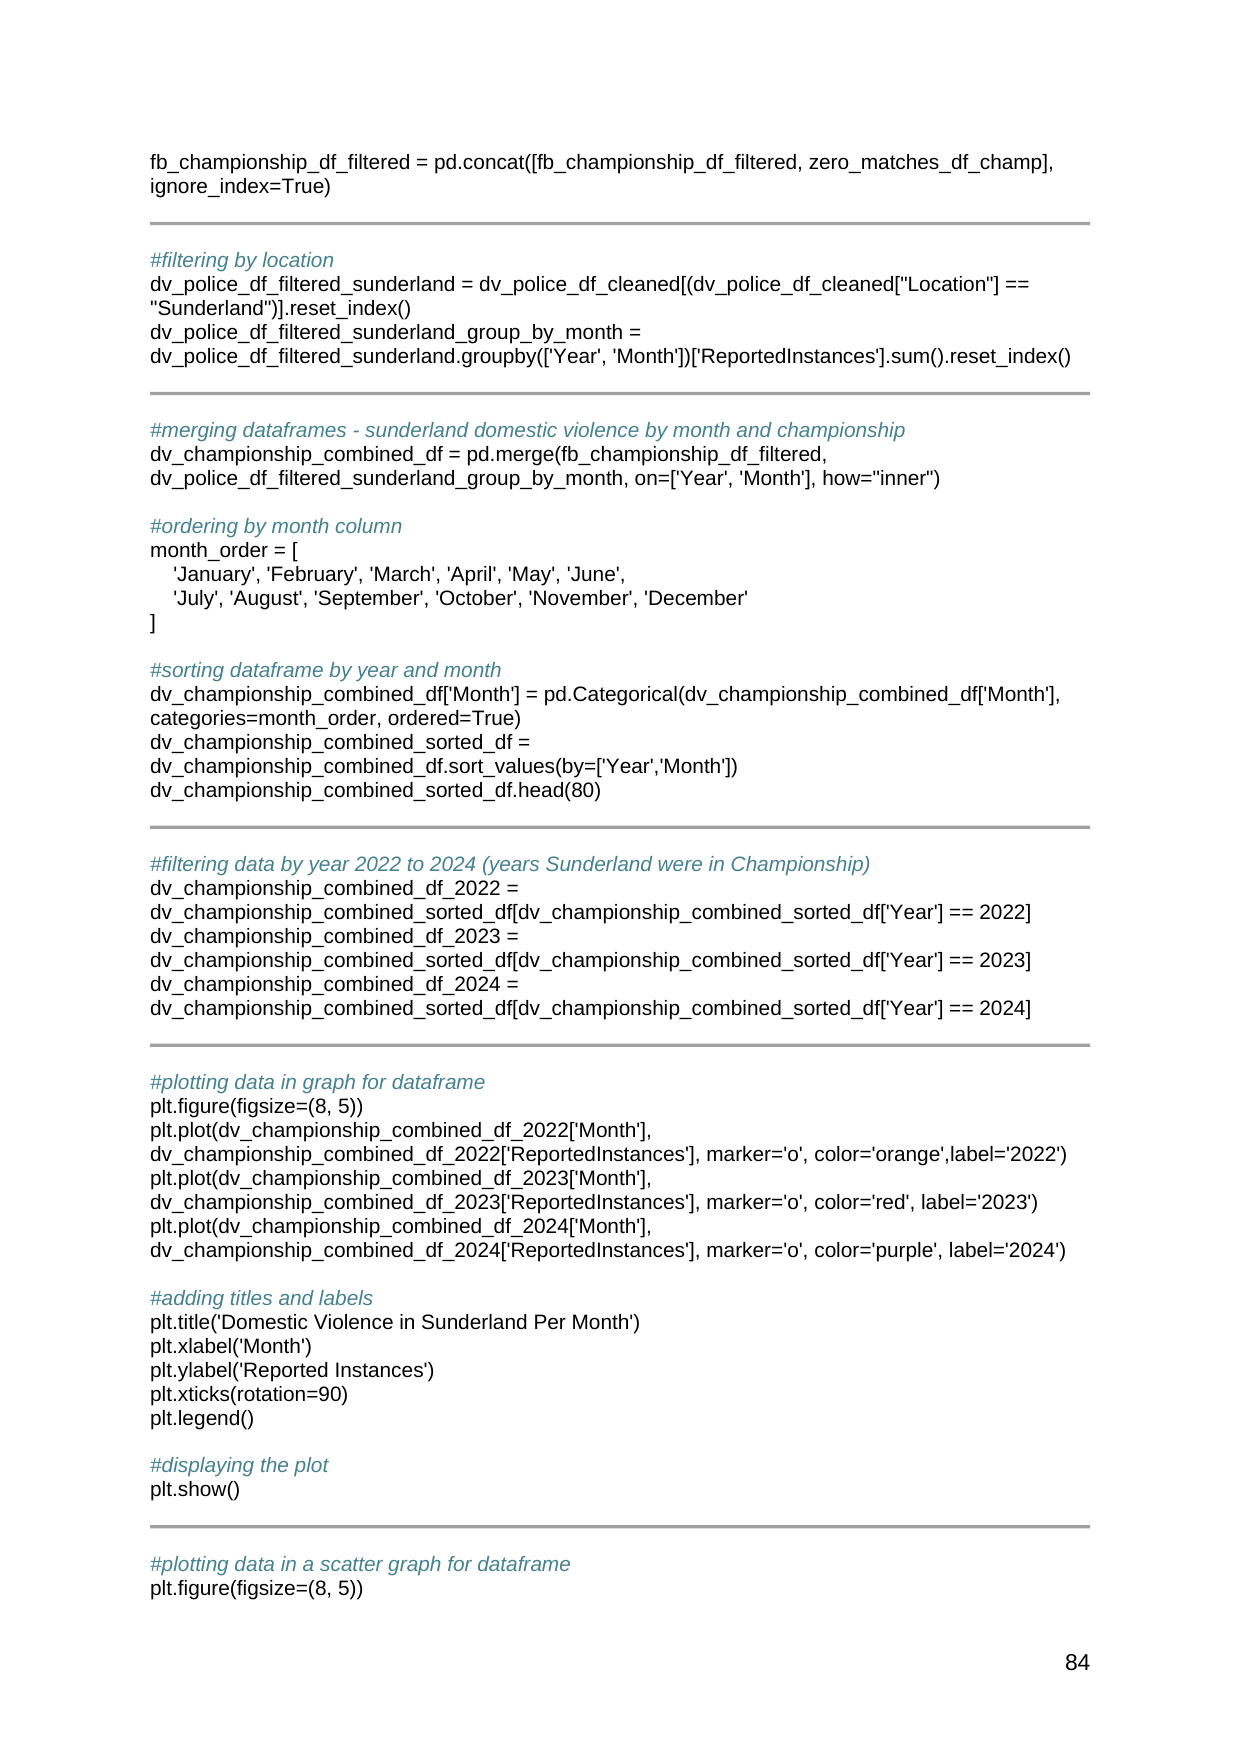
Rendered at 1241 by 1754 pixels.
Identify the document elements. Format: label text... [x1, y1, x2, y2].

text plt.xlabel('Month') [150, 1333, 1090, 1357]
text dv_police_df_filtered_sunderland_group_by_month = dv_police_df_filtered_sunderland.groupby(['Year', 'Month'])['ReportedInstances'].sum().reset_index() [150, 320, 1090, 368]
text #filtering by location [150, 248, 1090, 272]
text dv_championship_combined_sorted_df.head(80) [150, 778, 1090, 802]
text dv_championship_combined_df_2022 = dv_championship_combined_sorted_df[dv_championship_combined_sorted_df['Year'] == 2022] [150, 876, 1090, 924]
text dv_police_df_filtered_sunderland = dv_police_df_cleaned[(dv_police_df_cleaned["Location"] == "Sunderland")].reset_index() [150, 272, 1090, 320]
text #filtering data by year 2022 to 2024 (years Sunderland were in Championship) [150, 852, 1090, 876]
text 'July', 'August', 'September', 'October', 'November', 'December' [150, 586, 1090, 610]
text dv_championship_combined_df['Month'] = pd.Categorical(dv_championship_combined_df['Month'], categories=month_order, ordered=True) [150, 682, 1090, 730]
text #merging dataframes - sunderland domestic violence by month and championship [150, 418, 1090, 442]
text #sorting dataframe by year and month [150, 658, 1090, 682]
text plt.plot(dv_championship_combined_df_2023['Month'], dv_championship_combined_df_2023['ReportedInstances'], marker='o', color='red', label='2023') [150, 1166, 1090, 1214]
text #plotting data in graph for dataframe [150, 1070, 1090, 1094]
text #plotting data in a scatter graph for dataframe [150, 1552, 1090, 1576]
text dv_championship_combined_df_2024 = dv_championship_combined_sorted_df[dv_championship_combined_sorted_df['Year'] == 2024] [150, 972, 1090, 1020]
text plt.xticks(rotation=90) [150, 1381, 1090, 1405]
text ] [150, 610, 1090, 634]
text fb_championship_df_filtered = pd.concat([fb_championship_df_filtered, zero_matches_df_champ], ignore_index=True) [150, 150, 1090, 198]
text plt.figure(figsize=(8, 5)) [150, 1576, 1090, 1599]
text month_order = [ [150, 538, 1090, 562]
text dv_championship_combined_df = pd.merge(fb_championship_df_filtered, dv_police_df_filtered_sunderland_group_by_month, on=['Year', 'Month'], how="inner") [150, 442, 1090, 490]
text plt.title('Domestic Violence in Sunderland Per Month') [150, 1309, 1090, 1333]
text dv_championship_combined_df_2023 = dv_championship_combined_sorted_df[dv_championship_combined_sorted_df['Year'] == 2023] [150, 924, 1090, 972]
text plt.figure(figsize=(8, 5)) [150, 1094, 1090, 1118]
text #displaying the plot [150, 1453, 1090, 1477]
text #adding titles and labels [150, 1286, 1090, 1309]
text plt.plot(dv_championship_combined_df_2024['Month'], dv_championship_combined_df_2024['ReportedInstances'], marker='o', color='purple', label='2024') [150, 1214, 1090, 1262]
text dv_championship_combined_sorted_df = dv_championship_combined_df.sort_values(by=['Year','Month']) [150, 730, 1090, 778]
text 'January', 'February', 'March', 'April', 'May', 'June', [150, 562, 1090, 586]
text plt.legend() [150, 1405, 1090, 1429]
text plt.plot(dv_championship_combined_df_2022['Month'], dv_championship_combined_df_2022['ReportedInstances'], marker='o', color='orange',label='2022') [150, 1118, 1090, 1166]
text plt.show() [150, 1477, 1090, 1501]
text #ordering by month column [150, 514, 1090, 538]
text plt.ylabel('Reported Instances') [150, 1357, 1090, 1381]
